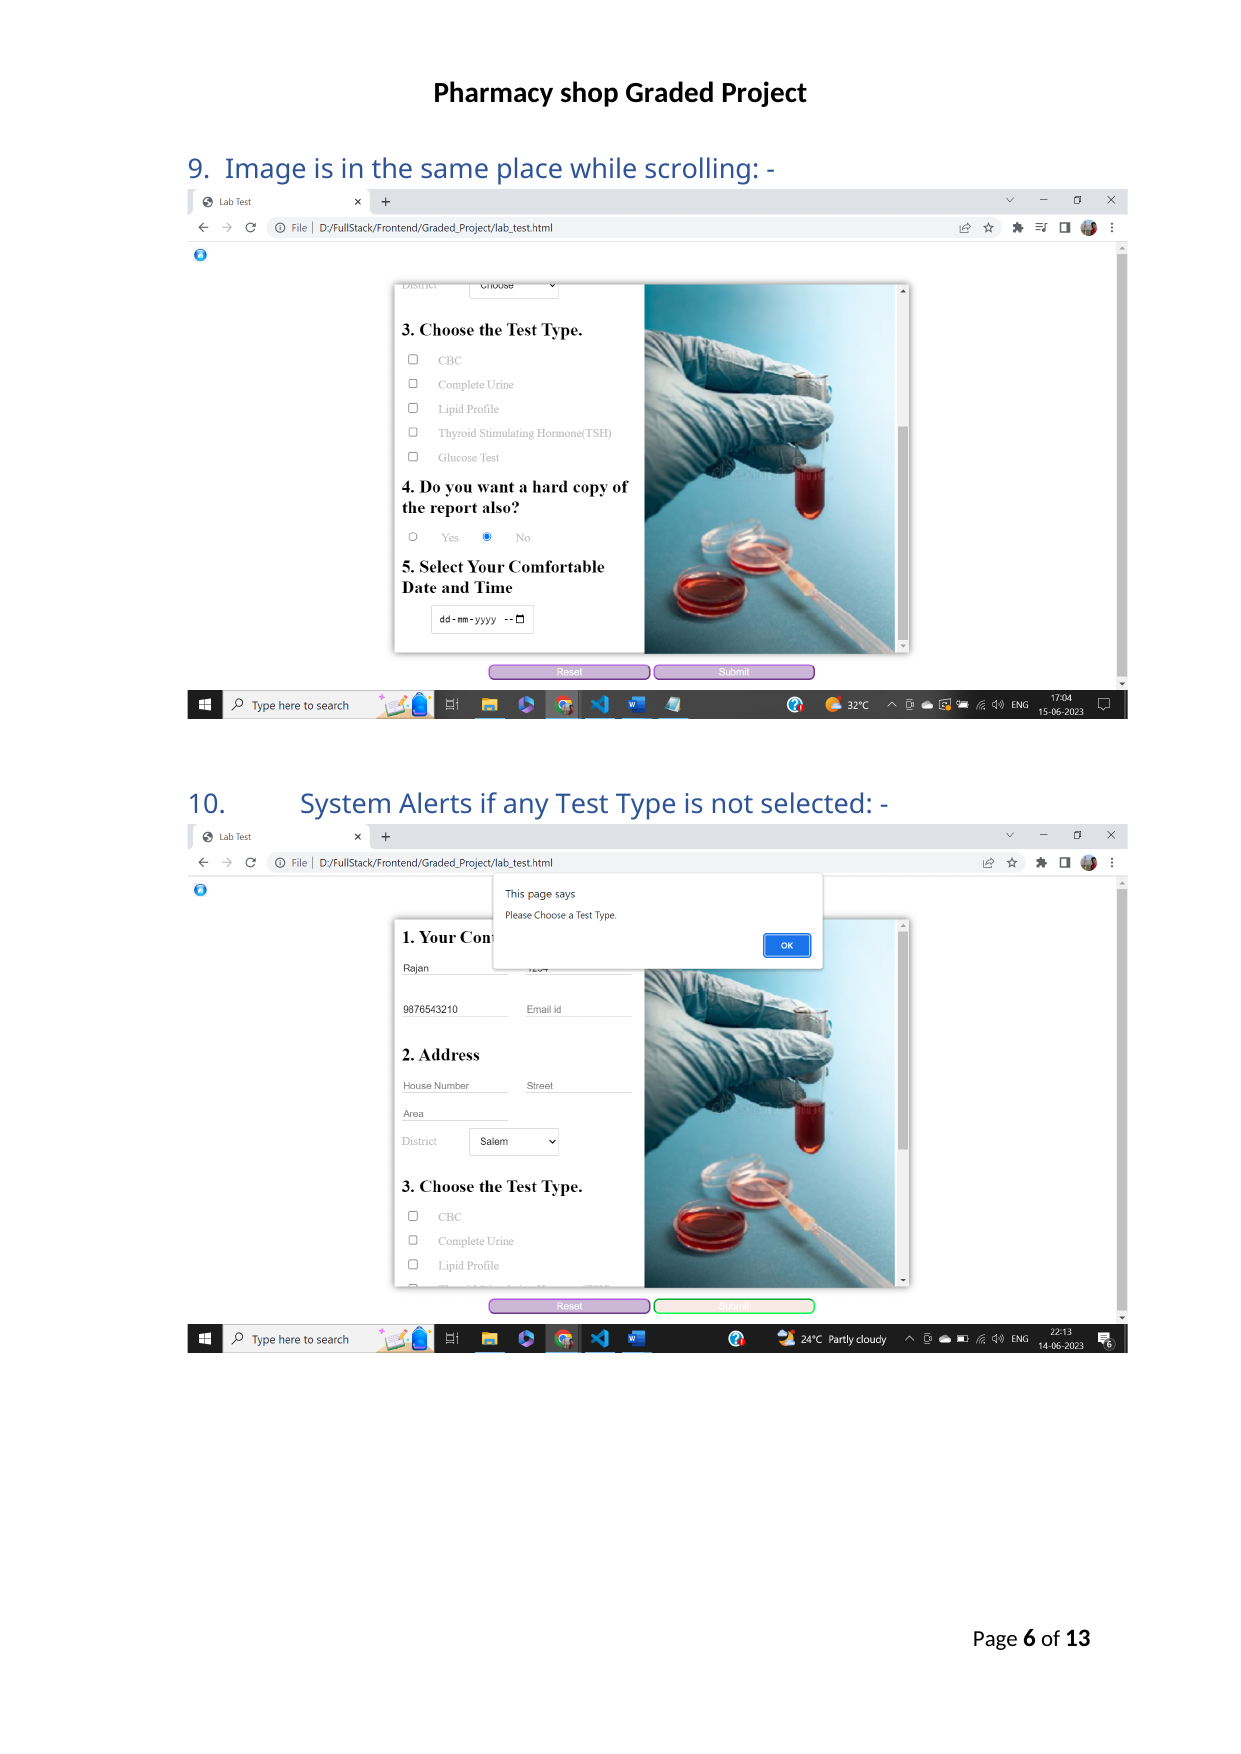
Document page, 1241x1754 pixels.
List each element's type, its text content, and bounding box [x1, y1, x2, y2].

subtitle Image is in the same place while scrolling: - [187, 150, 1090, 187]
subtitle System Alerts if any Test Type is not selected: - [187, 784, 1090, 821]
picture [187, 189, 1128, 719]
picture [187, 824, 1128, 1353]
